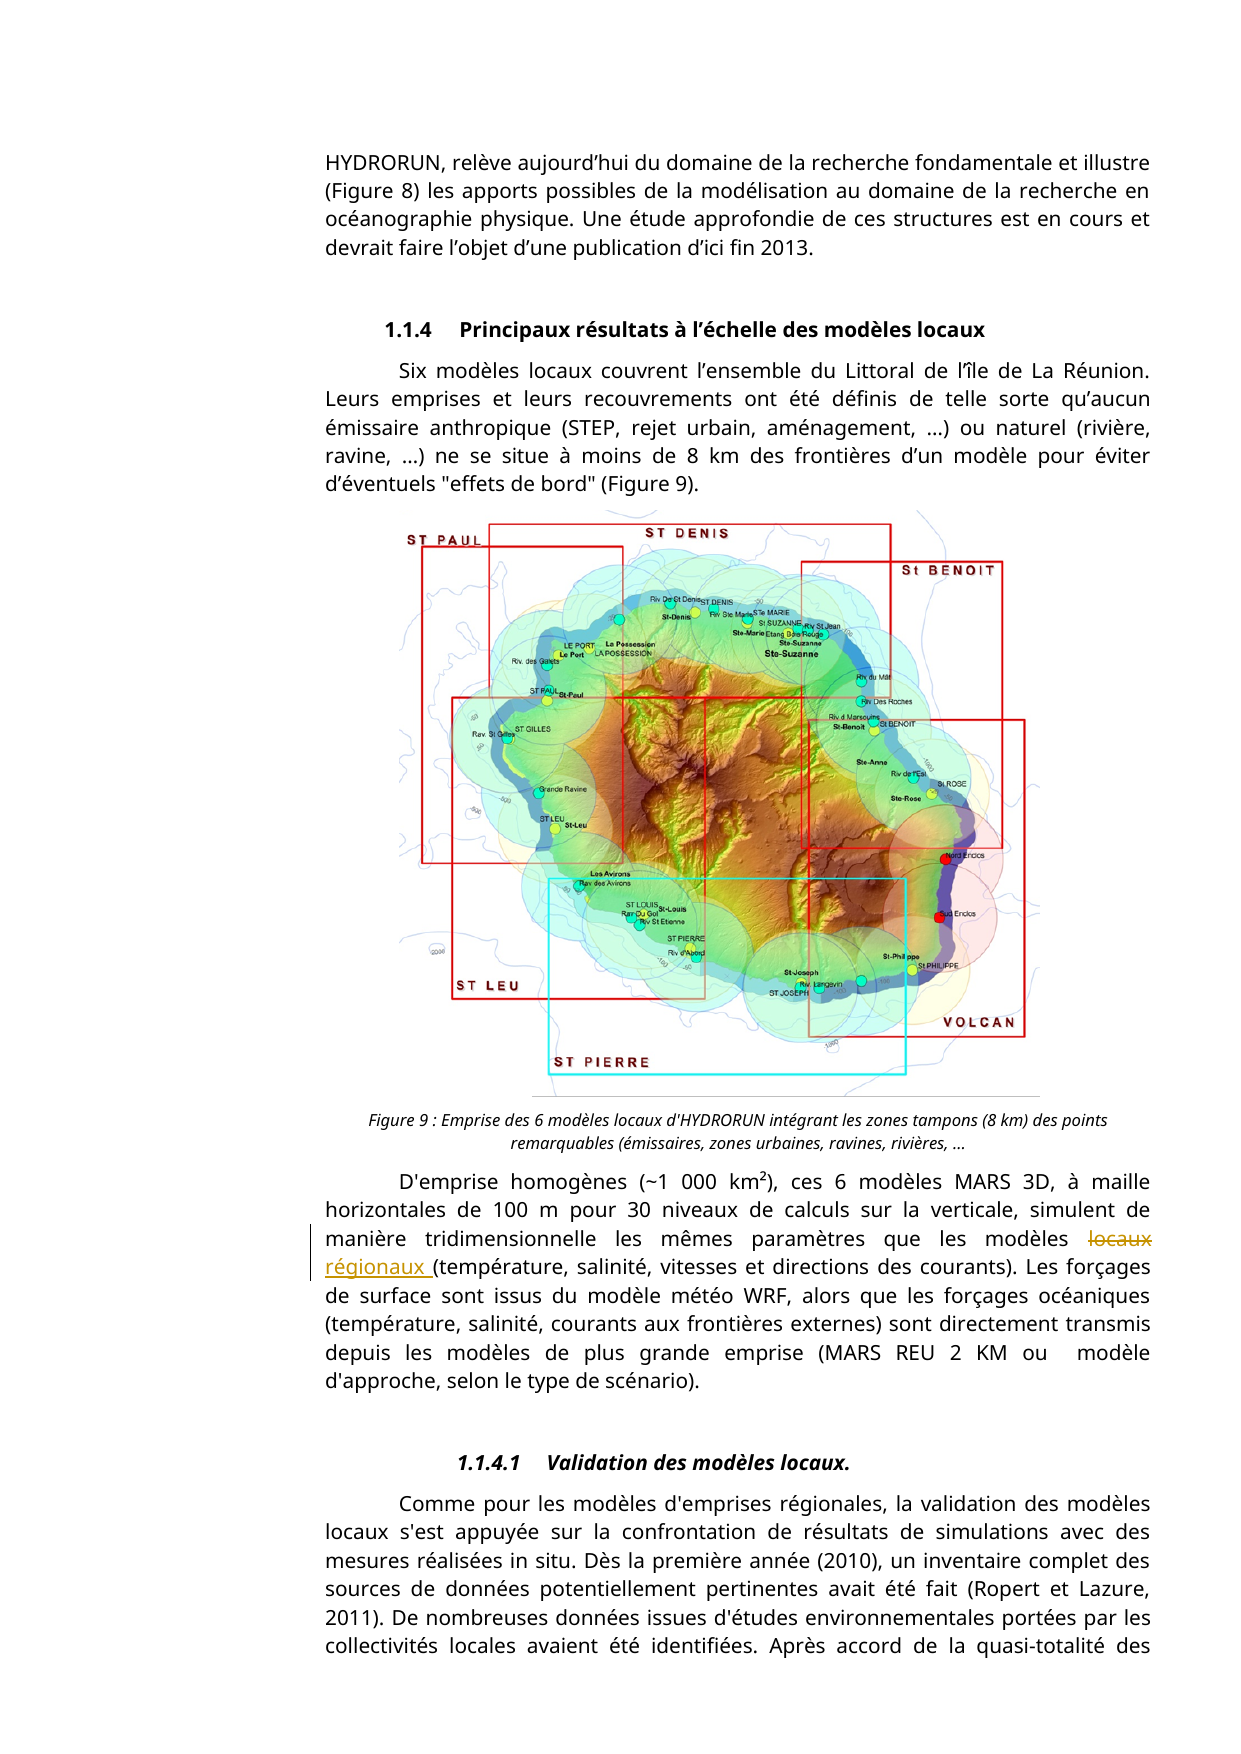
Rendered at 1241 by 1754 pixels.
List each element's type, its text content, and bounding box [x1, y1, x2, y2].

text Six modèles locaux couvrent l’ensemble du Littoral de l’île de La Réunion. Leurs emprises et leurs recouvrements ont été définis de telle sorte qu’aucun émissaire anthropique (STEP, rejet urbain, aménagement, …) ou naturel (rivière, ravine, …) ne se situe à moins de 8 km des frontières d’un modèle pour éviter d’éventuels "effets de bord" (Figure 9). [325, 356, 1152, 498]
subtitle Principaux résultats à l’échelle des modèles locaux [384, 315, 1152, 343]
picture [398, 510, 1040, 1097]
text D'emprise homogènes (~1 000 km²), ces 6 modèles MARS 3D, à maille horizontales de 100 m pour 30 niveaux de calculs sur la verticale, simulent de manière tridimensionnelle les mêmes paramètres que les modèles (température, salinité, vitesses et directions des courants). Les forçages de surface sont issus du modèle météo WRF, alors que les forçages océaniques (température, salinité, courants aux frontières externes) sont directement transmis depuis les modèles de plus grande emprise (MARS REU 2 KM ou modèle d'approche, selon le type de scénario). [325, 1167, 1152, 1394]
subtitle Validation des modèles locaux. [457, 1448, 1152, 1476]
